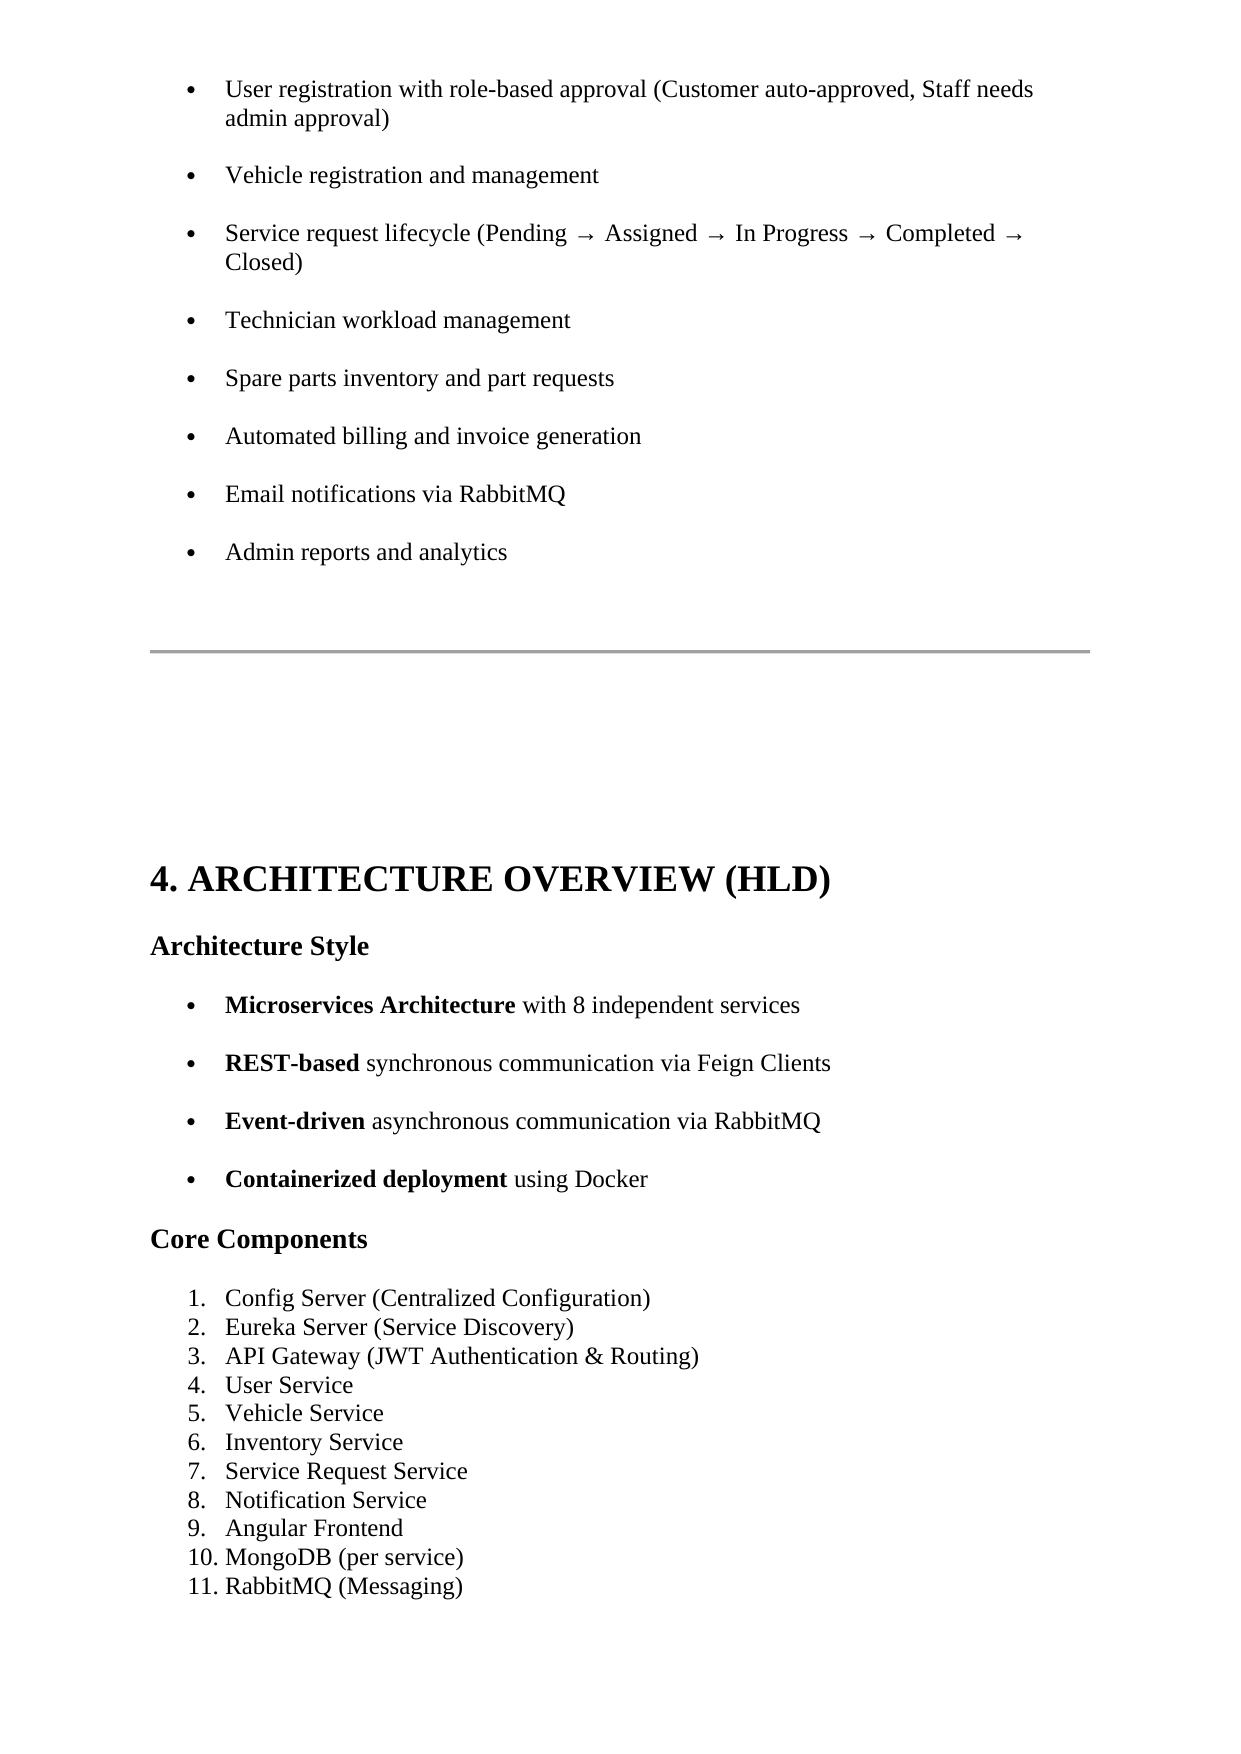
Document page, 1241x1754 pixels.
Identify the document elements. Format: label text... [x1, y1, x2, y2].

list Vehicle registration and management [187, 161, 1090, 189]
list Notification Service [187, 1485, 1090, 1513]
list Angular Frontend [187, 1513, 1090, 1542]
list Event-driven asynchronous communication via RabbitMQ [187, 1106, 1090, 1135]
list Spare parts inventory and part requests [187, 363, 1090, 392]
list Automated billing and invoice generation [187, 421, 1090, 450]
list Email notifications via RabbitMQ [187, 479, 1090, 508]
text Core Components [150, 1222, 1090, 1254]
list Config Server (Centralized Configuration) [187, 1283, 1090, 1312]
list Service request lifecycle (Pending → Assigned → In Progress → Completed → Closed) [187, 218, 1090, 276]
list Admin reports and analytics [187, 537, 1090, 566]
list REST-based synchronous communication via Feign Clients [187, 1048, 1090, 1077]
list Microservices Architecture with 8 independent services [187, 990, 1090, 1019]
list API Gateway (JWT Authentication & Routing) [187, 1341, 1090, 1370]
list User Service [187, 1370, 1090, 1398]
list Service Request Service [187, 1456, 1090, 1485]
list User registration with role-based approval (Customer auto-approved, Staff needs admin approval) [187, 74, 1090, 131]
list Inventory Service [187, 1427, 1090, 1456]
text Architecture Style [150, 929, 1090, 961]
list Technician workload management [187, 305, 1090, 334]
list Vehicle Service [187, 1398, 1090, 1427]
list RabbitMQ (Messaging) [187, 1571, 1090, 1600]
list Eureka Server (Service Discovery) [187, 1312, 1090, 1341]
list Containerized deployment using Docker [187, 1164, 1090, 1193]
list MongoDB (per service) [187, 1542, 1090, 1571]
subtitle 4. ARCHITECTURE OVERVIEW (HLD) [150, 856, 1090, 899]
